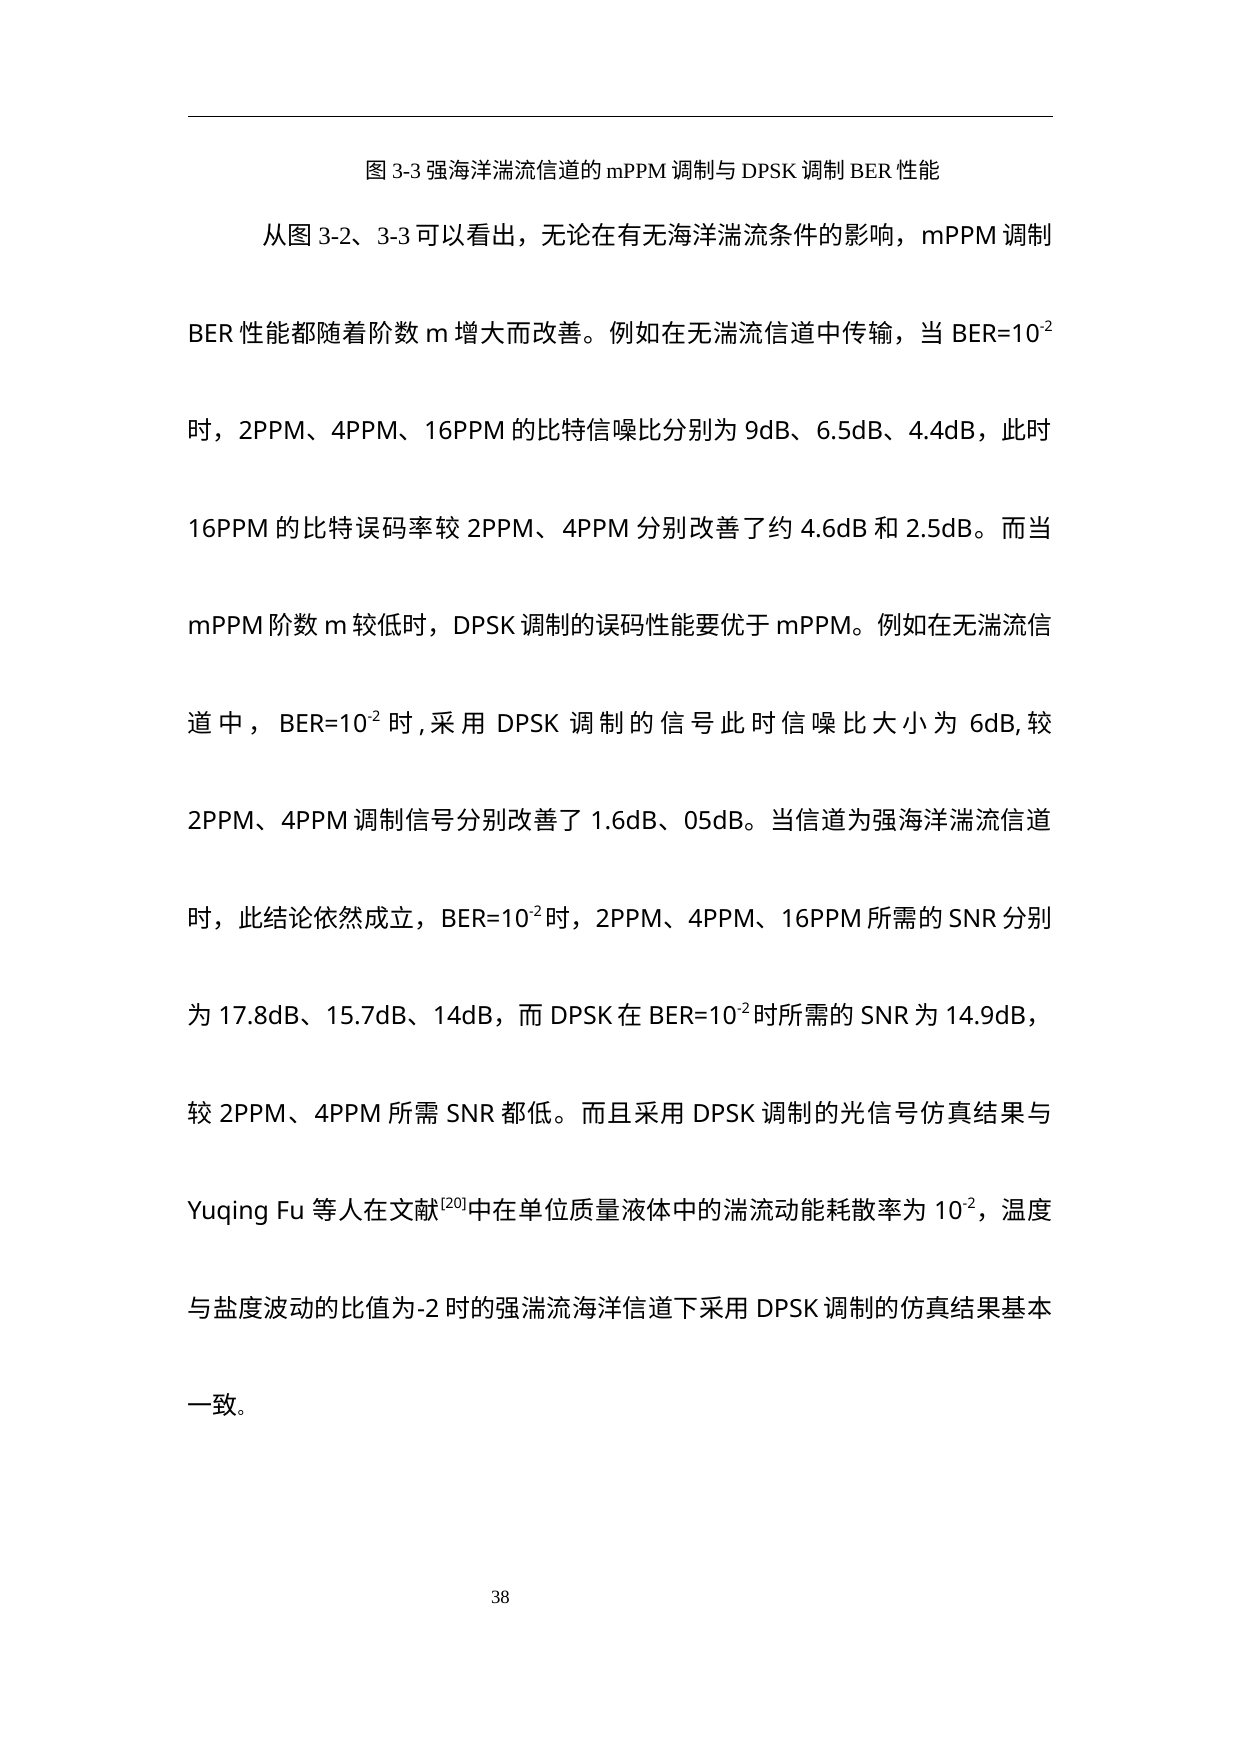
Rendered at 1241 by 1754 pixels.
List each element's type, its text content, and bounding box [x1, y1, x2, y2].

text 图3-3 强海洋湍流信道的mPPM调制与DPSK调制BER性能 [187, 153, 1053, 186]
text 从图3-2、3-3可以看出，无论在有无海洋湍流条件的影响，mPPM调制BER性能都随着阶数m增大而改善。例如在无湍流信道中传输，当BER=10-2时，2PPM、4PPM、16PPM的比特信噪比分别为9dB、6.5dB、4.4dB，此时16PPM的比特误码率较2PPM、4PPM分别改善了约4.6dB和2.5dB。而当mPPM阶数m较低时，DPSK调制的误码性能要优于mPPM。例如在无湍流信道中，BER=10-2时,采用DPSK调制的信号此时信噪比大小为6dB,较2PPM、4PPM调制信号分别改善了1.6dB、05dB。当信道为强海洋湍流信道时，此结论依然成立，BER=10-2时，2PPM、4PPM、16PPM所需的SNR分别为17.8dB、15.7dB、14dB，而DPSK在BER=10-2时所需的SNR为14.9dB，较2PPM、4PPM所需SNR都低。而且采用DPSK调制的光信号仿真结果与Yuqing Fu 等人在文献[21]中在单位质量液体中的湍流动能耗散率为10-2，温度与盐度波动的比值为-2时的强湍流海洋信道下采用DPSK调制的仿真结果基本一致。 [187, 201, 1053, 1436]
